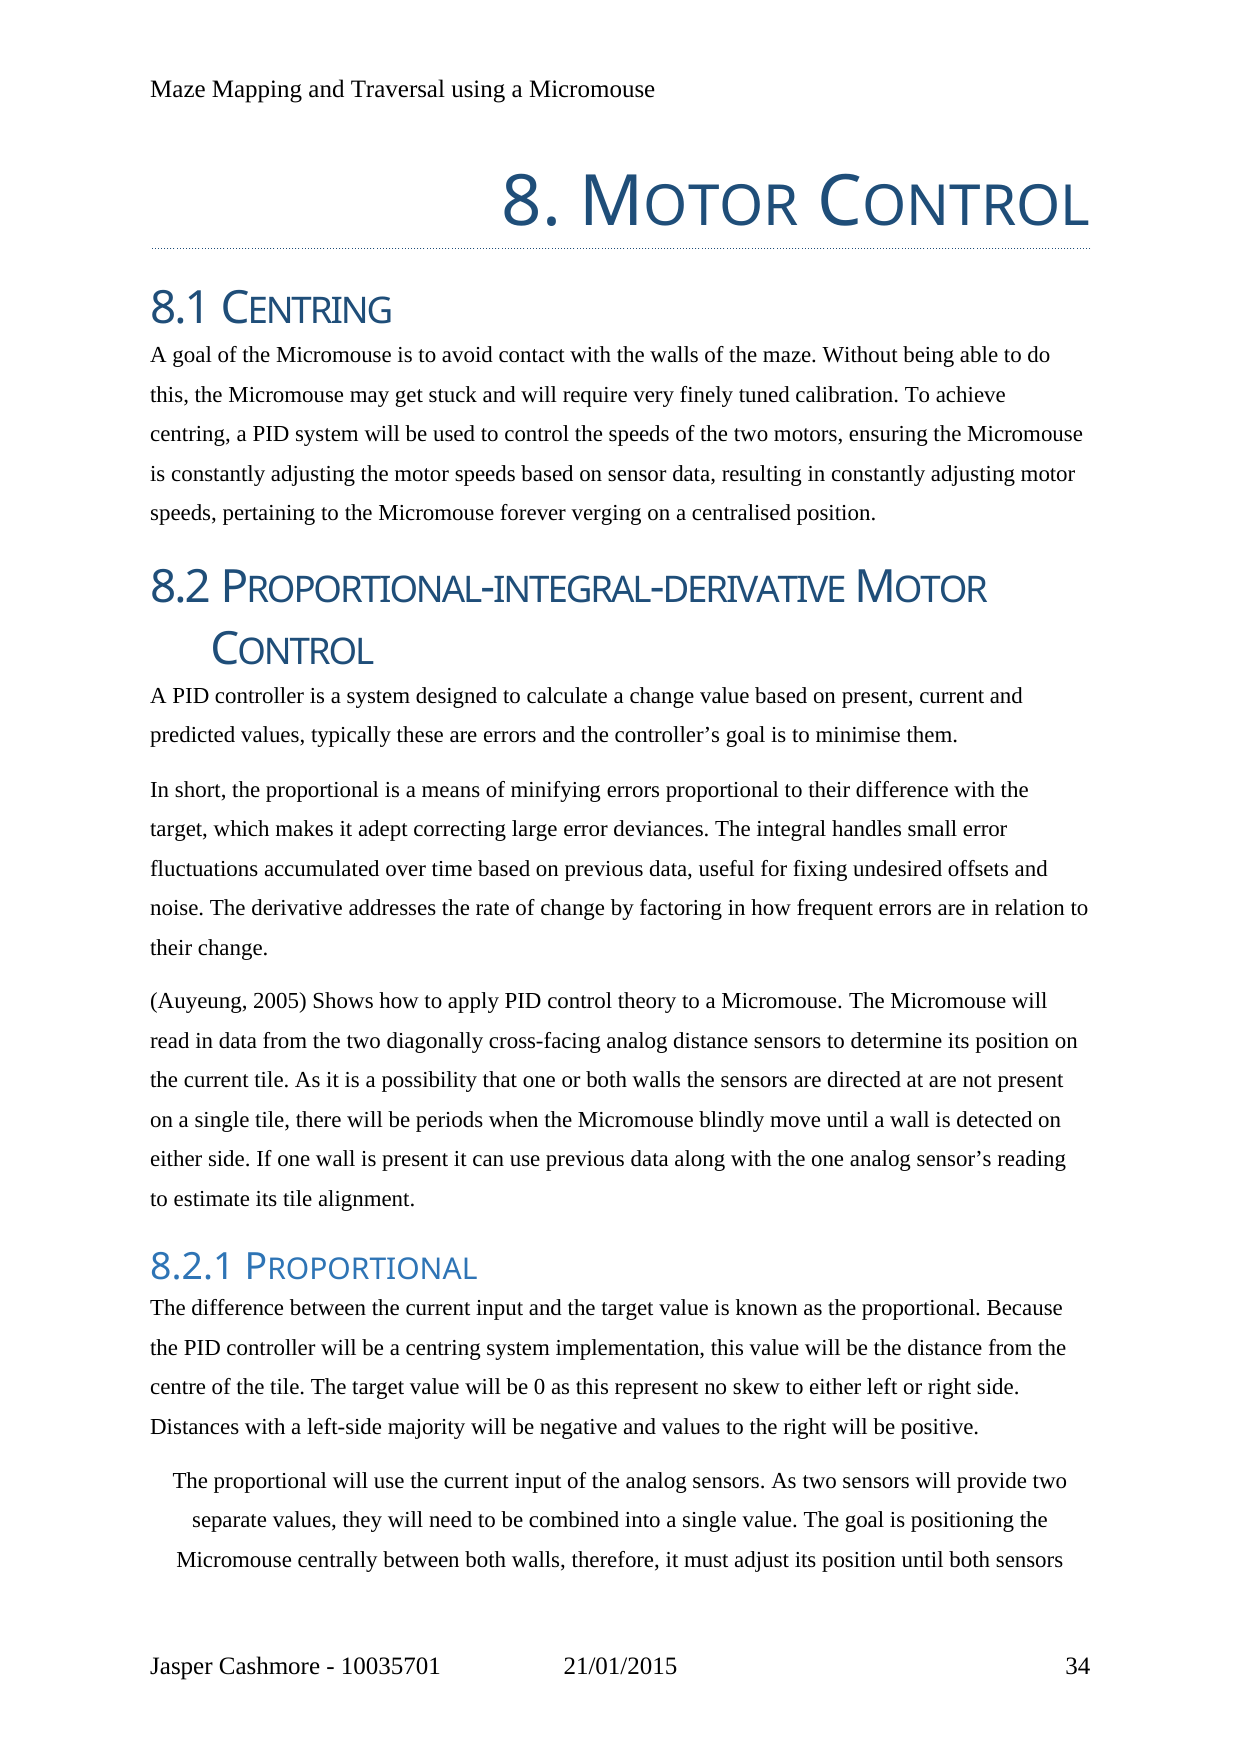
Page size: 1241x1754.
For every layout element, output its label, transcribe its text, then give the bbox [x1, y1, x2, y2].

text A goal of the Micromouse is to avoid contact with the walls of the maze. Without being able to do this, the Micromouse may get stuck and will require very finely tuned calibration. To achieve centring, a PID system will be used to control the speeds of the two motors, ensuring the Micromouse is constantly adjusting the motor speeds based on sensor data, resulting in constantly adjusting motor speeds, pertaining to the Micromouse forever verging on a centralised position. [150, 341, 1090, 525]
subtitle Proportional [150, 1239, 1090, 1290]
subtitle Proportional-integral-derivative Motor Control [150, 553, 1090, 678]
subtitle Motor Control [150, 150, 1090, 249]
subtitle Centring [150, 274, 1090, 337]
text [150, 1467, 1090, 1572]
text Shows how to apply PID control theory to a Micromouse. The Micromouse will read in data from the two diagonally cross-facing analog distance sensors to determine its position on the current tile. As it is a possibility that one or both walls the sensors are directed at are not present on a single tile, there will be periods when the Micromouse blindly move until a wall is detected on either side. If one wall is present it can use previous data along with the one analog sensor’s reading to estimate its tile alignment. [150, 988, 1090, 1211]
text A PID controller is a system designed to calculate a change value based on present, current and predicted values, typically these are errors and the controller’s goal is to minimise them. [150, 682, 1090, 748]
text In short, the proportional is a means of minifying errors proportional to their difference with the target, which makes it adept correcting large error deviances. The integral handles small error fluctuations accumulated over time based on previous data, useful for fixing undesired offsets and noise. The derivative addresses the rate of change by factoring in how frequent errors are in relation to their change. [150, 776, 1090, 960]
text The difference between the current input and the target value is known as the proportional. Because the PID controller will be a centring system implementation, this value will be the distance from the centre of the tile. The target value will be 0 as this represent no skew to either left or right side. Distances with a left-side majority will be negative and values to the right will be positive. [150, 1294, 1090, 1439]
